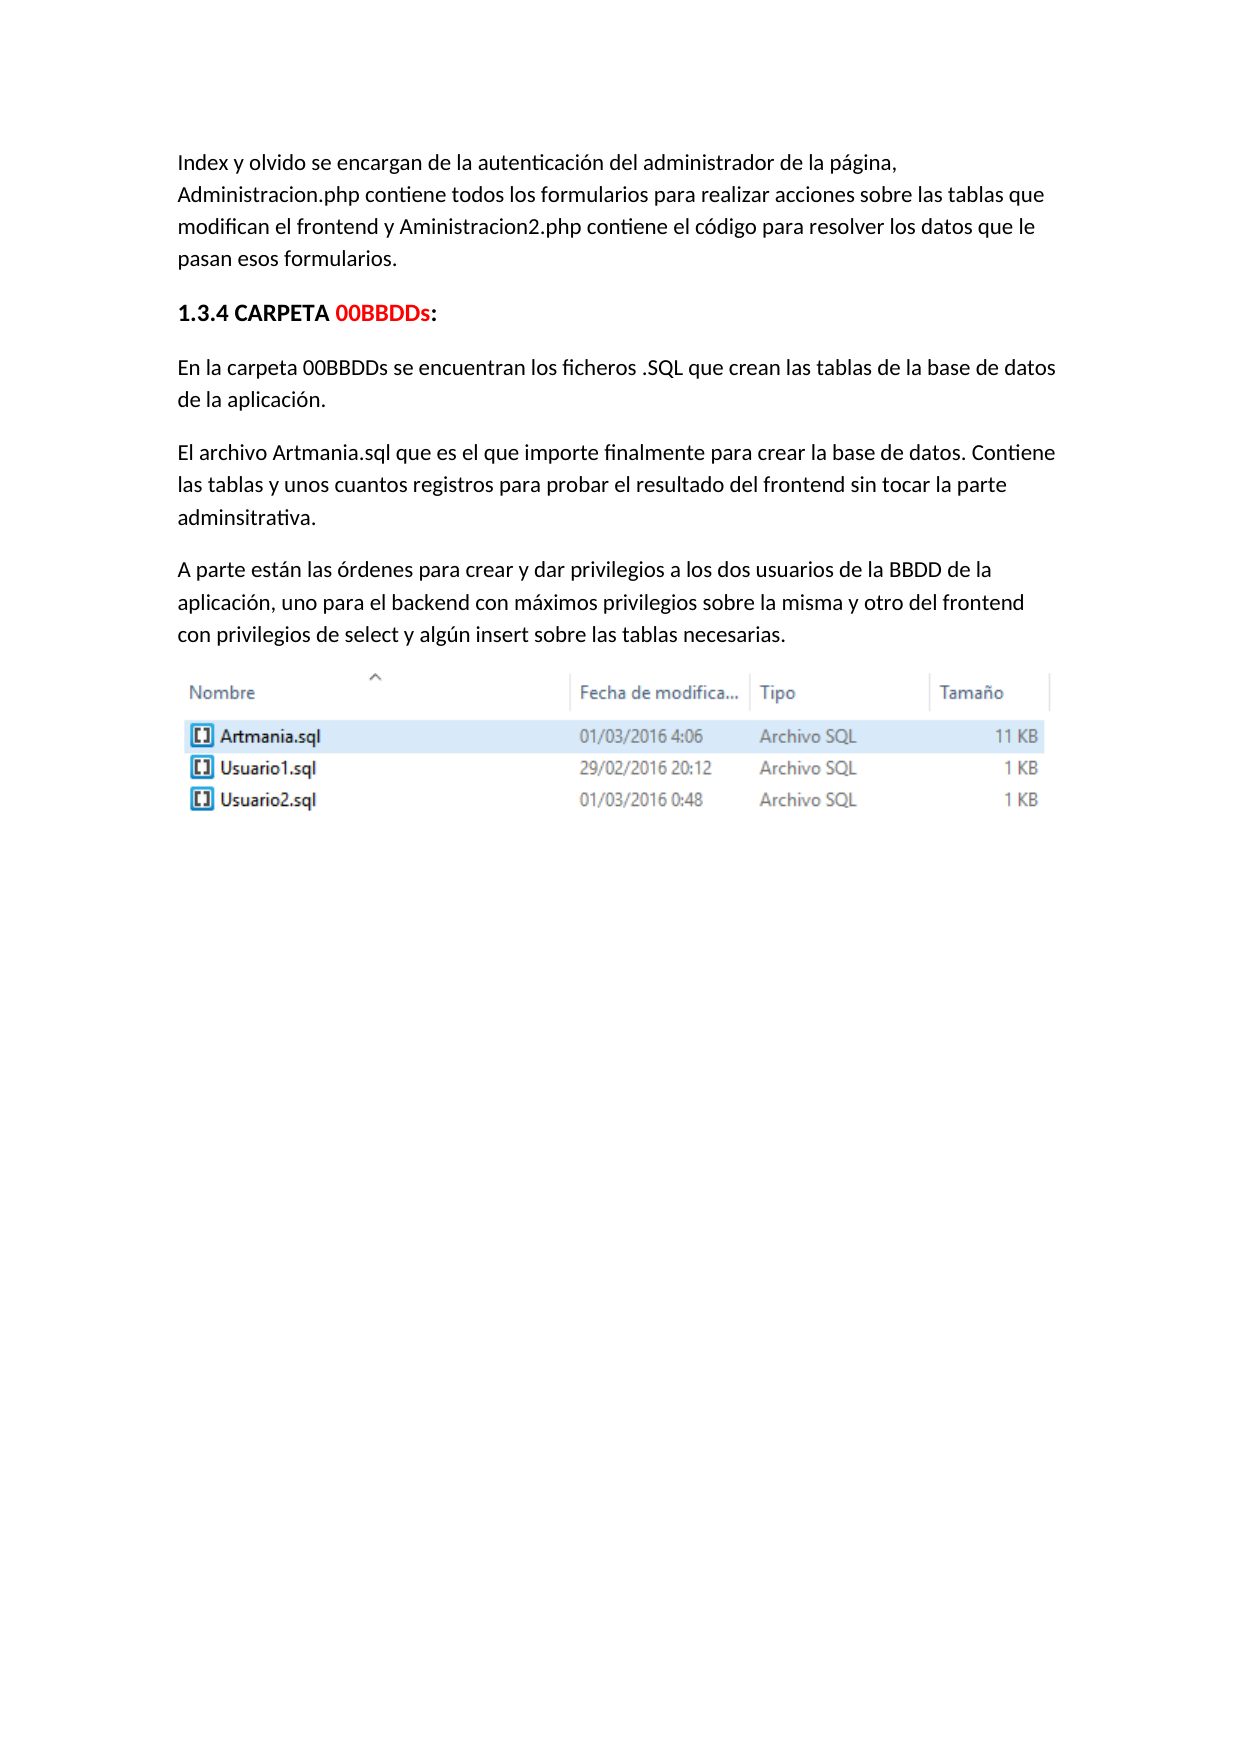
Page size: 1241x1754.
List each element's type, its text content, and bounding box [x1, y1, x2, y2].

text A parte están las órdenes para crear y dar privilegios a los dos usuarios de la BBDD de la aplicación, uno para el backend con máximos privilegios sobre la misma y otro del frontend con privilegios de select y algún insert sobre las tablas necesarias. [177, 556, 1063, 648]
picture [177, 673, 1063, 820]
text En la carpeta 00BBDDs se encuentran los ficheros .SQL que crean las tablas de la base de datos de la aplicación. [177, 353, 1063, 413]
text 1.3.4 CARPETA 00BBDDs: [177, 297, 1063, 328]
text El archivo Artmania.sql que es el que importe finalmente para crear la base de datos. Contiene las tablas y unos cuantos registros para probar el resultado del frontend sin tocar la parte adminsitrativa. [177, 438, 1063, 531]
text Index y olvido se encargan de la autenticación del administrador de la página, Administracion.php contiene todos los formularios para realizar acciones sobre las tablas que modifican el frontend y Aministracion2.php contiene el código para resolver los datos que le pasan esos formularios. [177, 148, 1063, 272]
